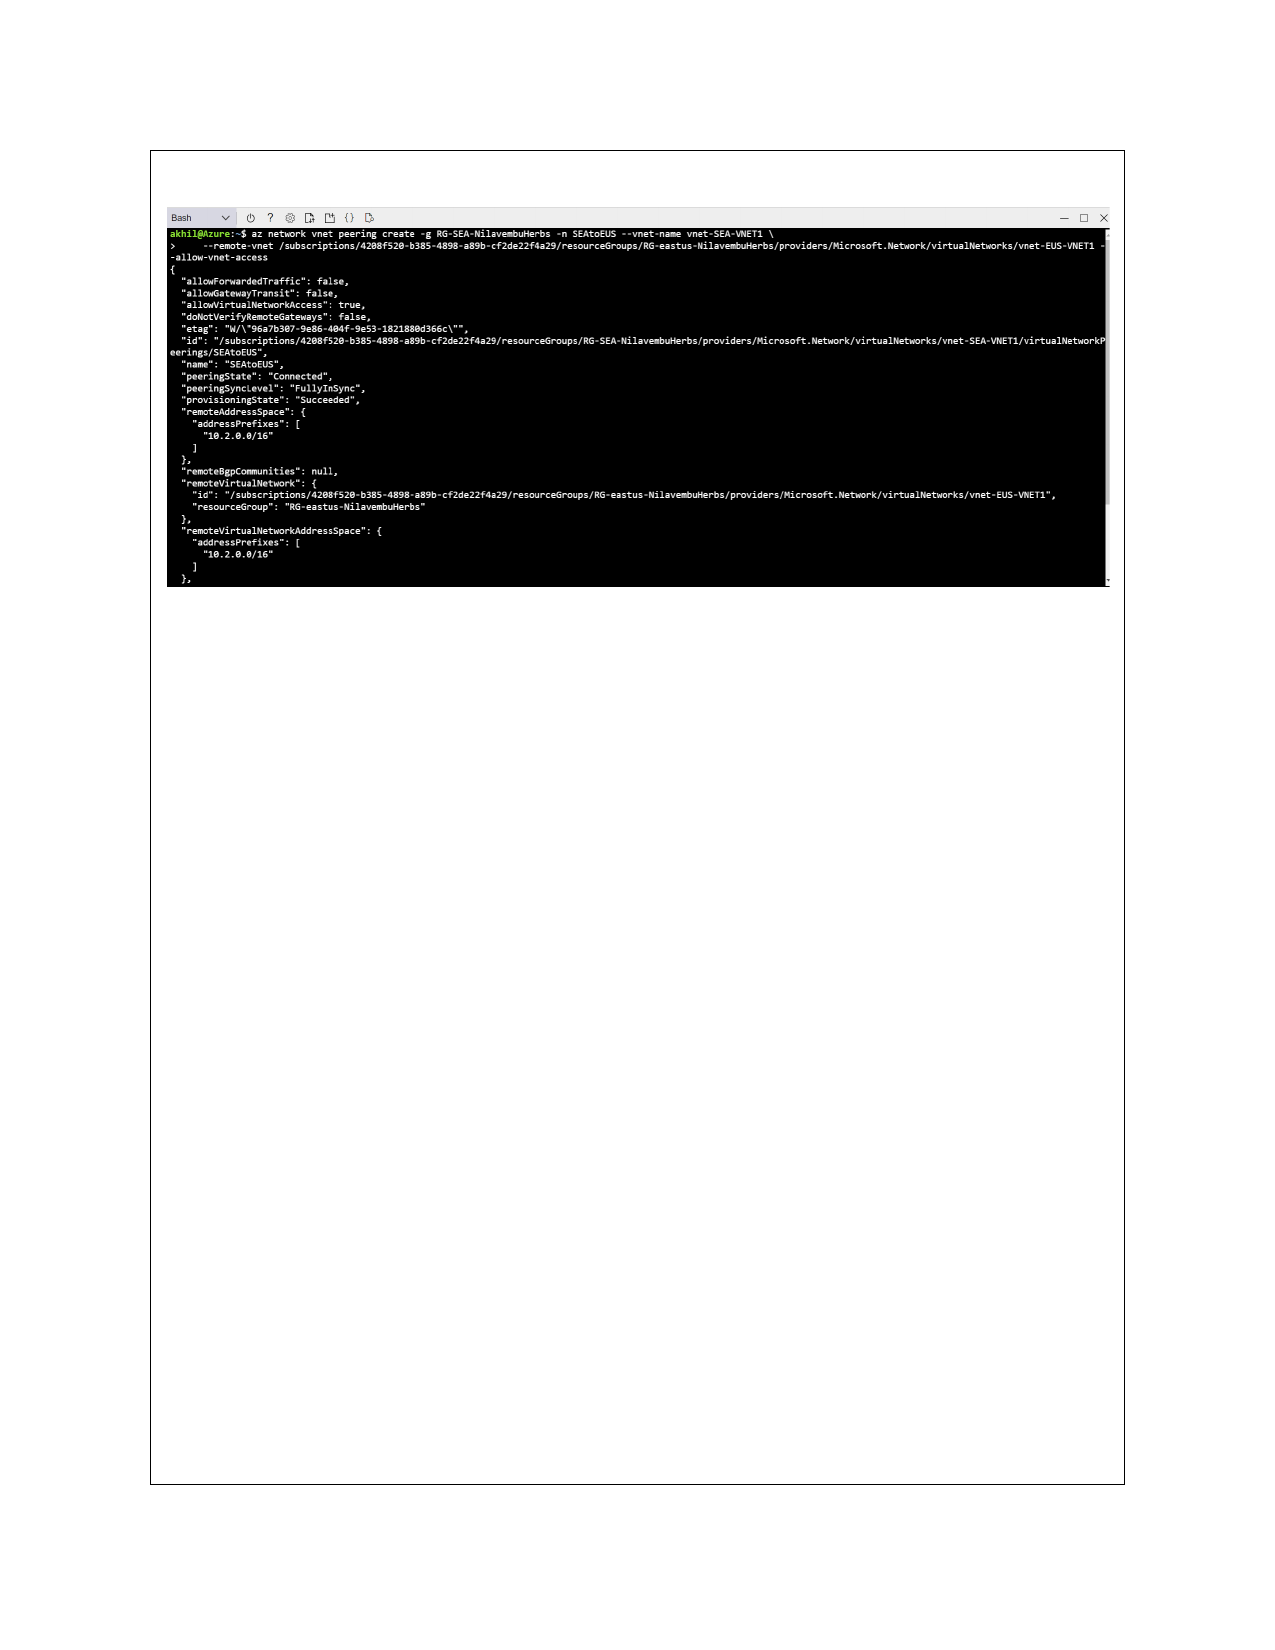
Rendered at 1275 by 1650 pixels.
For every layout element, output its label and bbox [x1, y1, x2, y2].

table_cell [151, 151, 1124, 1483]
picture [167, 207, 1110, 587]
